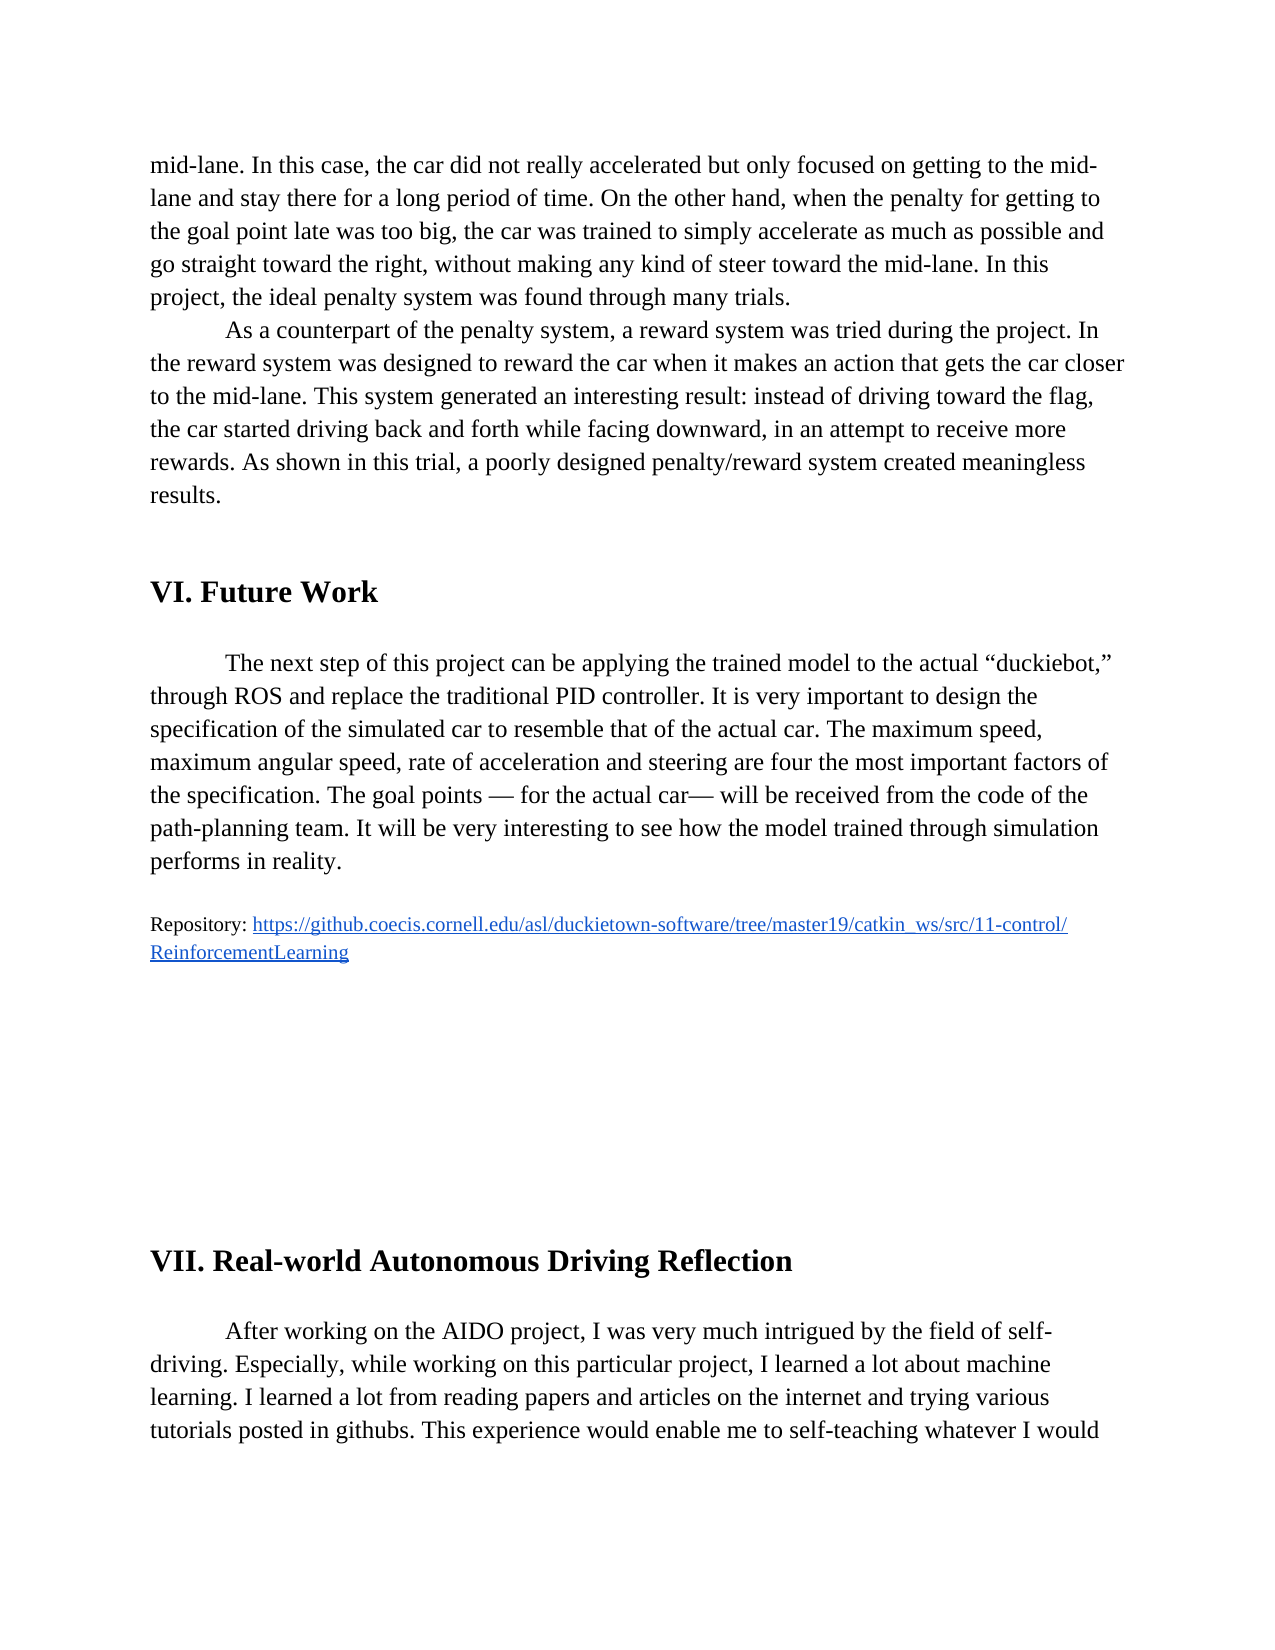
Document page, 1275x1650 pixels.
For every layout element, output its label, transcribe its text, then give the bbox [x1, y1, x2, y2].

text As a counterpart of the penalty system, a reward system was tried during the project. In the reward system was designed to reward the car when it makes an action that gets the car closer to the mid-lane. This system generated an interesting result: instead of driving toward the flag, the car started driving back and forth while facing downward, in an attempt to receive more rewards. As shown in this trial, a poorly designed penalty/reward system created meaningless results. [150, 315, 1125, 509]
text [150, 1316, 1125, 1444]
text Repository: https://github.coecis.cornell.edu/asl/duckietown-software/tree/master19/catkin_ws/src/11-control/ReinforcementLearning [150, 912, 1125, 964]
text The next step of this project can be applying the trained model to the actual “duckiebot,” through ROS and replace the traditional PID controller. It is very important to design the specification of the simulated car to resemble that of the actual car. The maximum speed, maximum angular speed, rate of acceleration and steering are four the most important factors of the specification. The goal points — for the actual car— will be received from the code of the path-planning team. It will be very interesting to see how the model trained through simulation performs in reality. [150, 648, 1125, 875]
text VI. Future Work [150, 574, 1125, 609]
text VII. Real-world Autonomous Driving Reflection [150, 1242, 1125, 1278]
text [150, 150, 1125, 311]
